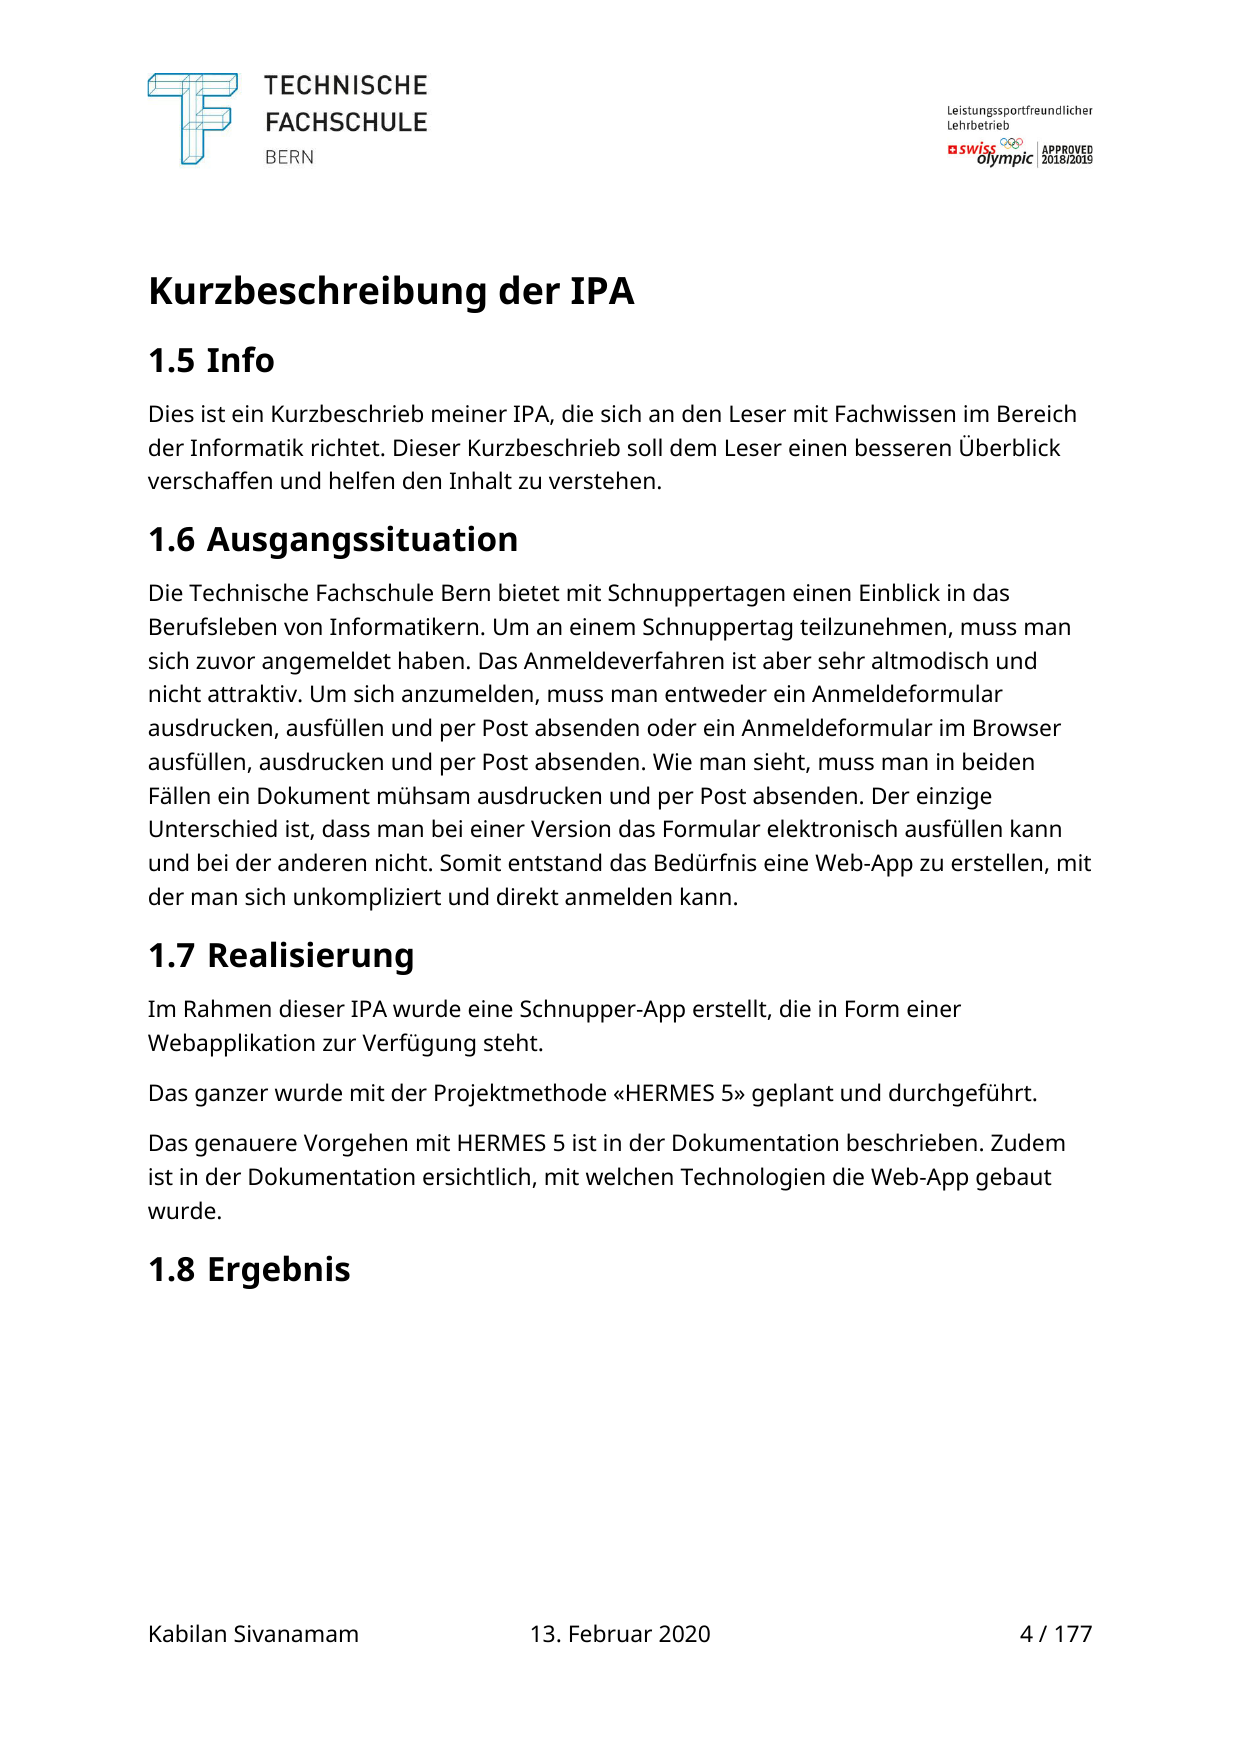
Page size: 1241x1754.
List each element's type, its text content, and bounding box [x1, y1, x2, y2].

text Im Rahmen dieser IPA wurde eine Schnupper-App erstellt, die in Form einer Webapplikation zur Verfügung steht. [148, 993, 1093, 1058]
text Die Technische Fachschule Bern bietet mit Schnuppertagen einen Einblick in das Berufsleben von Informatikern. Um an einem Schnuppertag teilzunehmen, muss man sich zuvor angemeldet haben. Das Anmeldeverfahren ist aber sehr altmodisch und nicht attraktiv. Um sich anzumelden, muss man entweder ein Anmeldeformular ausdrucken, ausfüllen und per Post absenden oder ein Anmeldeformular im Browser ausfüllen, ausdrucken und per Post absenden. Wie man sieht, muss man in beiden Fällen ein Dokument mühsam ausdrucken und per Post absenden. Der einzige Unterschied ist, dass man bei einer Version das Formular elektronisch ausfüllen kann und bei der anderen nicht. Somit entstand das Bedürfnis eine Web-App zu erstellen, mit der man sich unkompliziert und direkt anmelden kann. [148, 577, 1093, 912]
text Das ganzer wurde mit der Projektmethode «HERMES 5» geplant und durchgeführt. [148, 1077, 1093, 1108]
subtitle Realisierung [148, 931, 1093, 977]
subtitle Info [148, 336, 1093, 382]
text Dies ist ein Kurzbeschrieb meiner IPA, die sich an den Leser mit Fachwissen im Bereich der Informatik richtet. Dieser Kurzbeschrieb soll dem Leser einen besseren Überblick verschaffen und helfen den Inhalt zu verstehen. [148, 398, 1093, 497]
text Das genauere Vorgehen mit HERMES 5 ist in der Dokumentation beschrieben. Zudem ist in der Dokumentation ersichtlich, mit welchen Technologien die Web-App gebaut wurde. [148, 1127, 1093, 1226]
subtitle Kurzbeschreibung der IPA [148, 264, 1093, 316]
subtitle Ausgangssituation [148, 516, 1093, 561]
subtitle Ergebnis [148, 1245, 1093, 1291]
picture [147, 73, 1093, 196]
